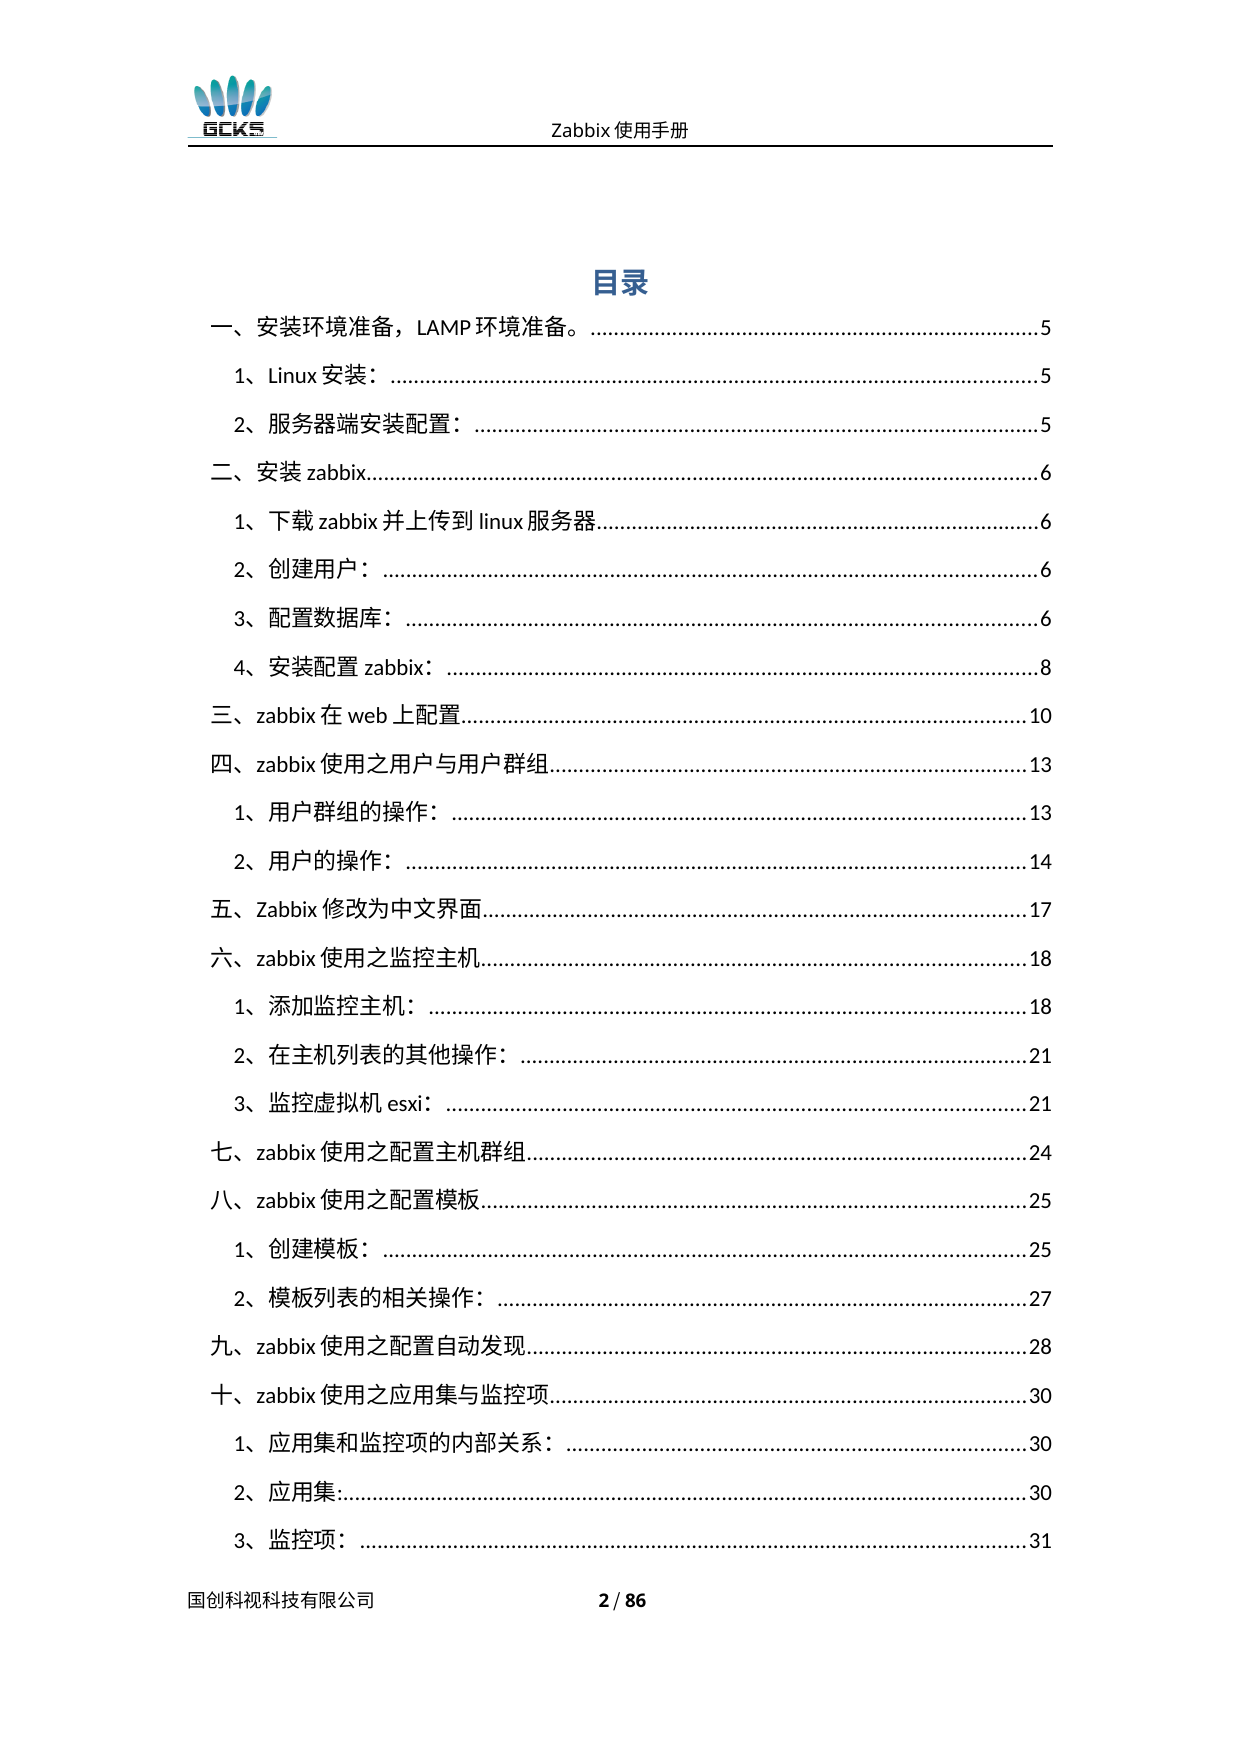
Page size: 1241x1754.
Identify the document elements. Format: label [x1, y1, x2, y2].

picture [187, 73, 278, 138]
